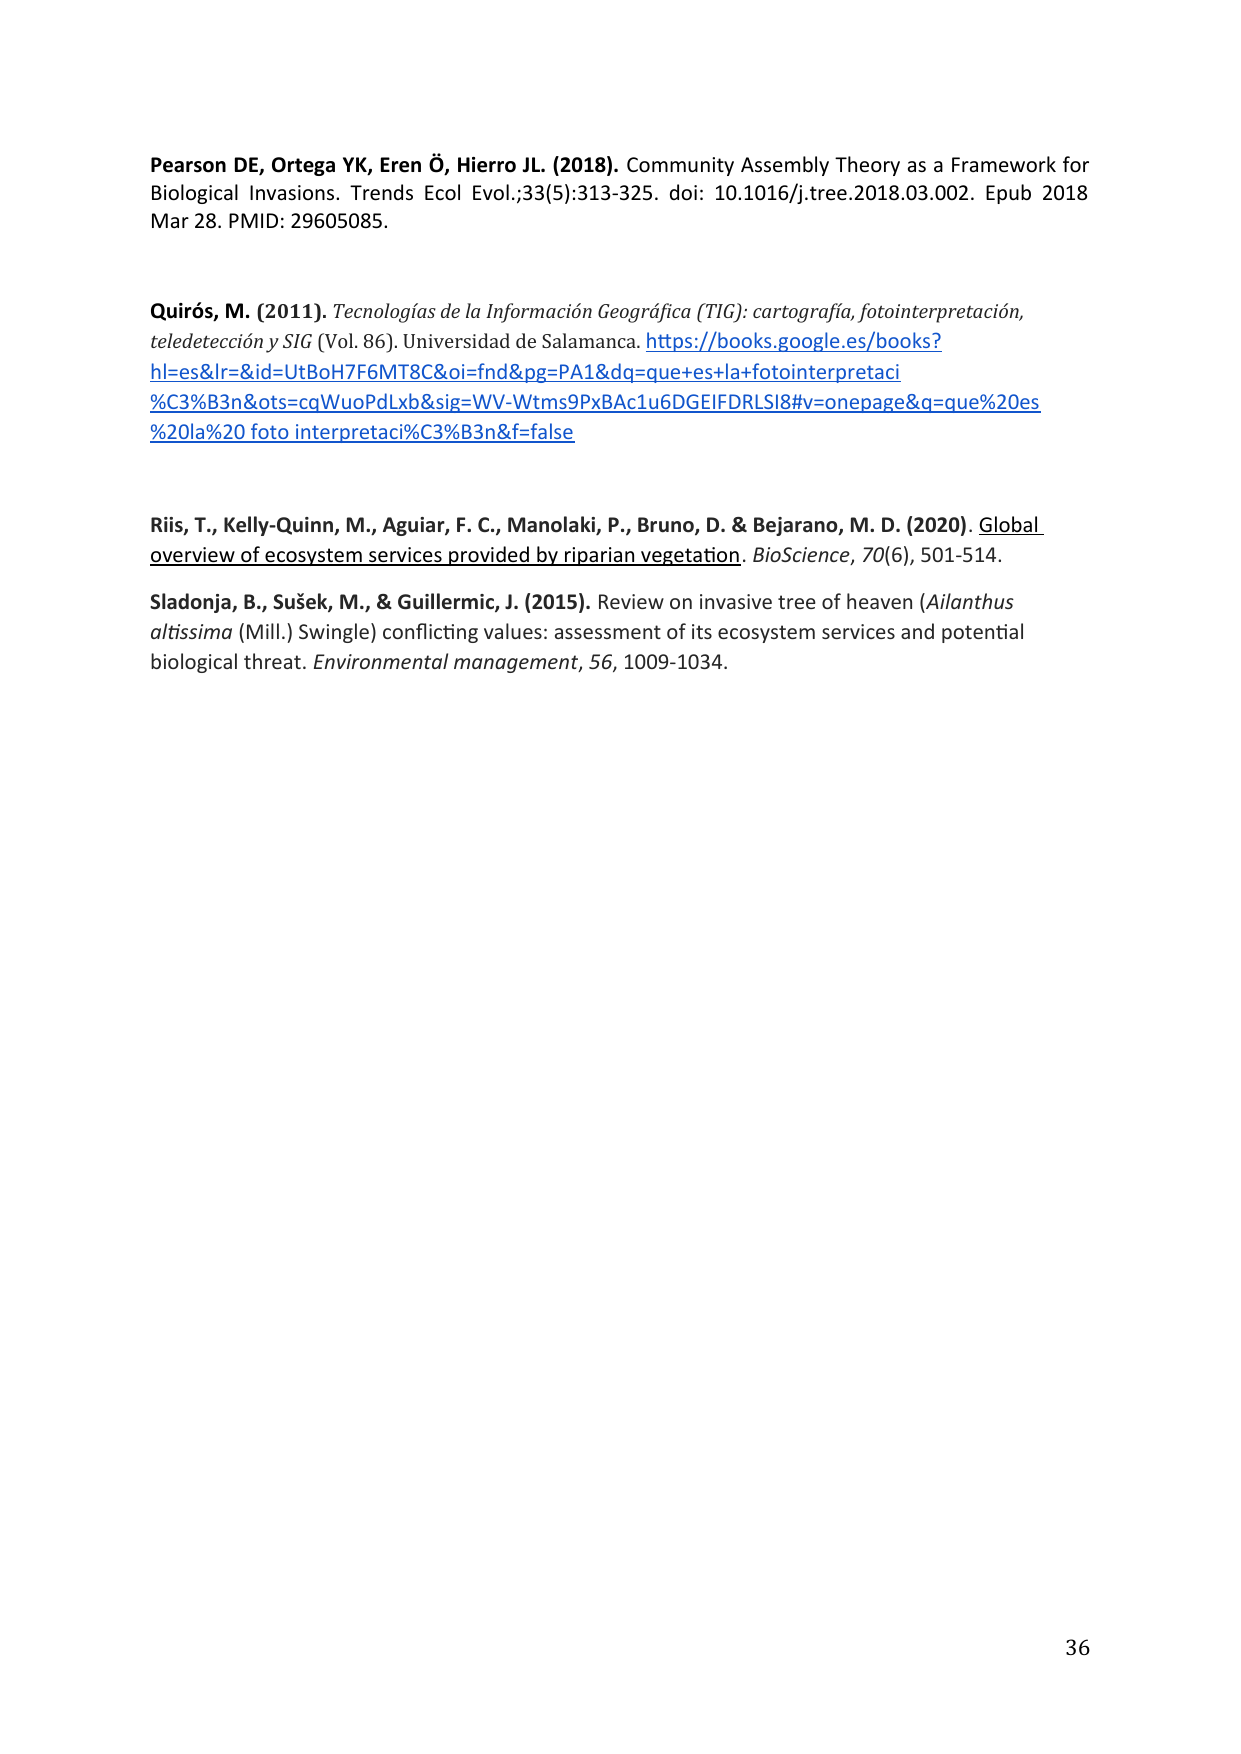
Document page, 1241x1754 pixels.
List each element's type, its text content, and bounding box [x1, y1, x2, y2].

text Pearson DE, Ortega YK, Eren Ö, Hierro JL. (2018). Community Assembly Theory as a Framework for Biological Invasions. Trends Ecol Evol.;33(5):313-325. doi: 10.1016/j.tree.2018.03.002. Epub 2018 Mar 28. PMID: 29605085. [150, 150, 1090, 234]
text Sladonja, B., Sušek, M., & Guillermic, J. (2015). Review on invasive tree of heaven (Ailanthus altissima (Mill.) Swingle) conflicting values: assessment of its ecosystem services and potential biological threat. Environmental management, 56, 1009-1034. [150, 587, 1090, 675]
text Quirós, M. (2011). Tecnologías de la Información Geográfica (TIG): cartografía, fotointerpretación, teledetección y SIG (Vol. 86). Universidad de Salamanca. https://books.google.es/books?hl=es&lr=&id=UtBoH7F6MT8C&oi=fnd&pg=PA1&dq=que+es+la+fotointerpretaci%C3%B3n&ots=cqWuoPdLxb&sig=WV-Wtms9PxBAc1u6DGEIFDRLSI8#v=onepage&q=que%20es%20la%20 foto interpretaci%C3%B3n&f=false [150, 296, 1090, 445]
text Riis, T., Kelly-Quinn, M., Aguiar, F. C., Manolaki, P., Bruno, D. & Bejarano, M. D. (2020). Global overview of ecosystem services provided by riparian vegetation. BioScience, 70(6), 501-514. [150, 510, 1090, 568]
